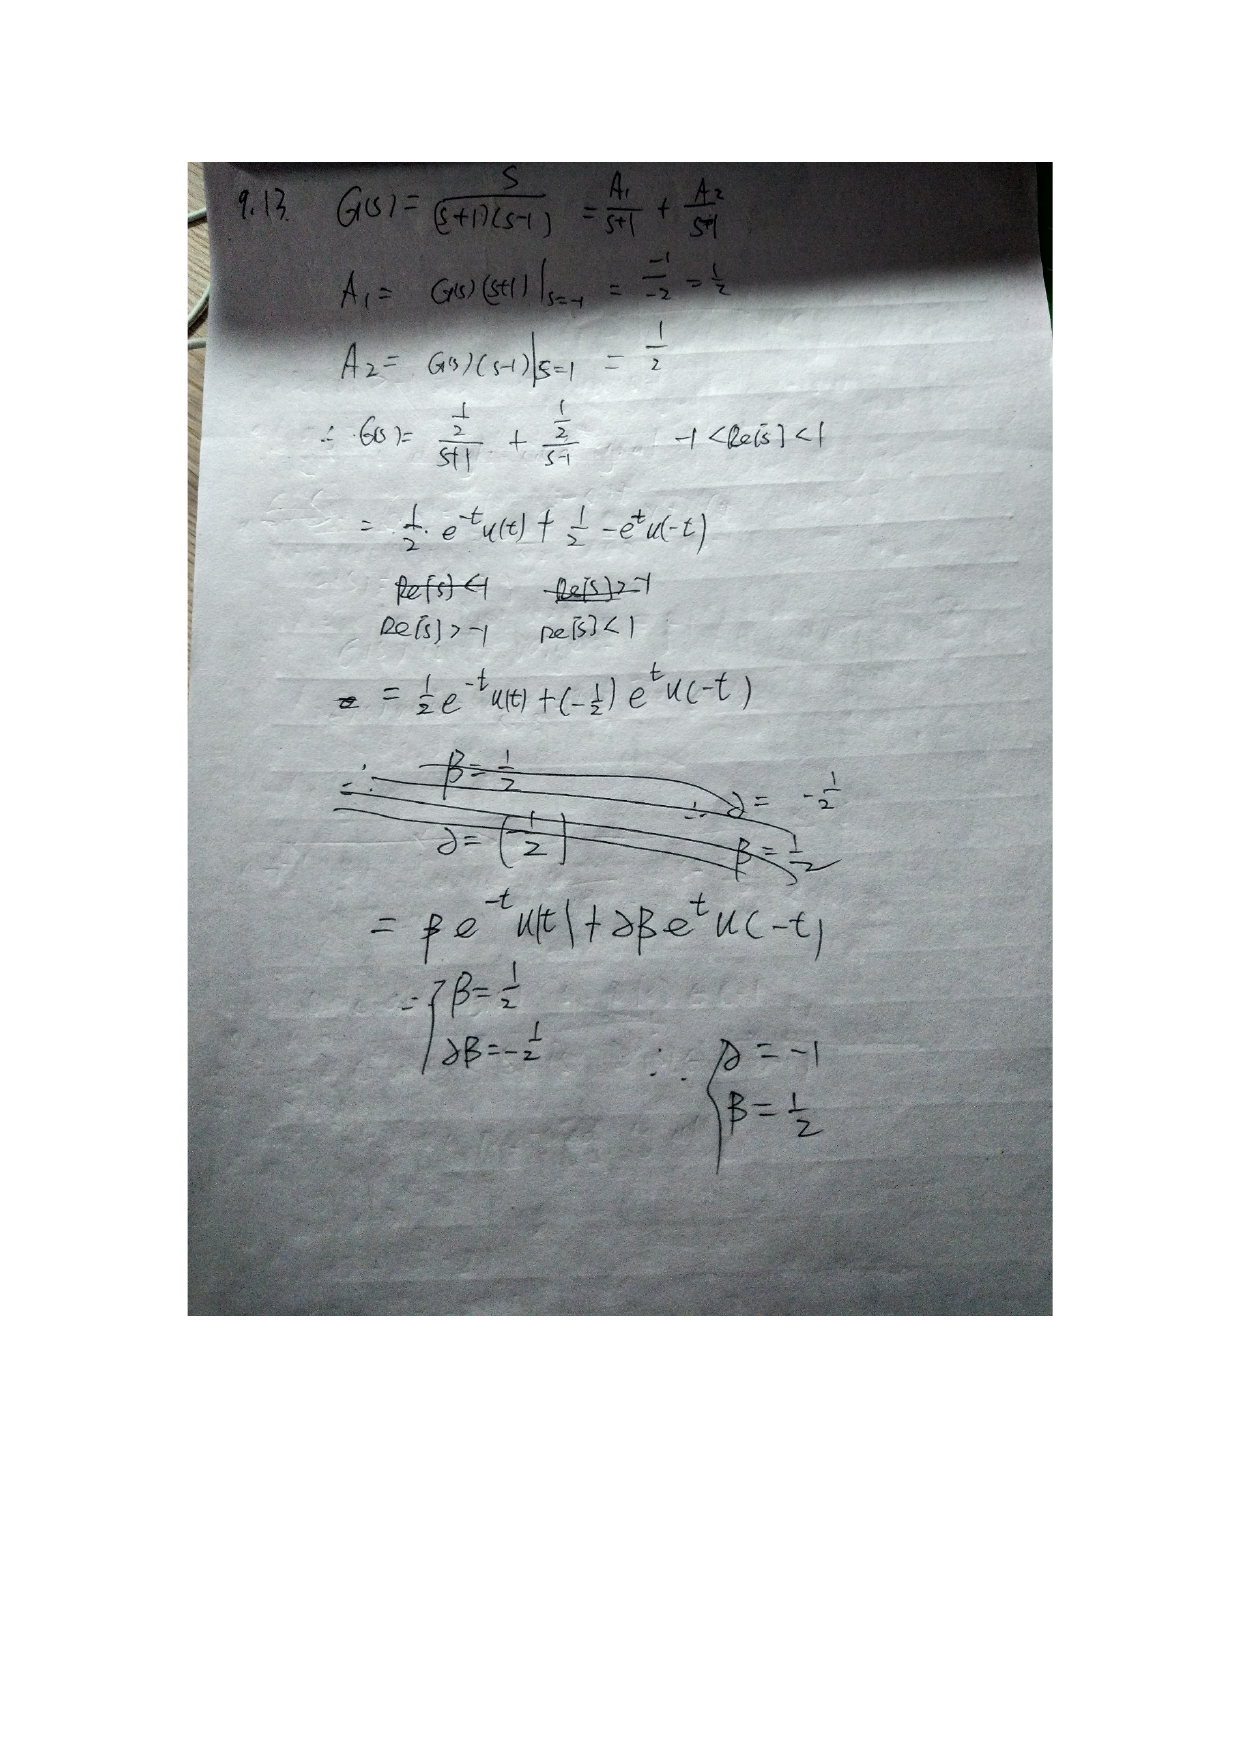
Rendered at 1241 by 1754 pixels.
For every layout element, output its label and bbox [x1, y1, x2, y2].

picture [187, 162, 1053, 1316]
